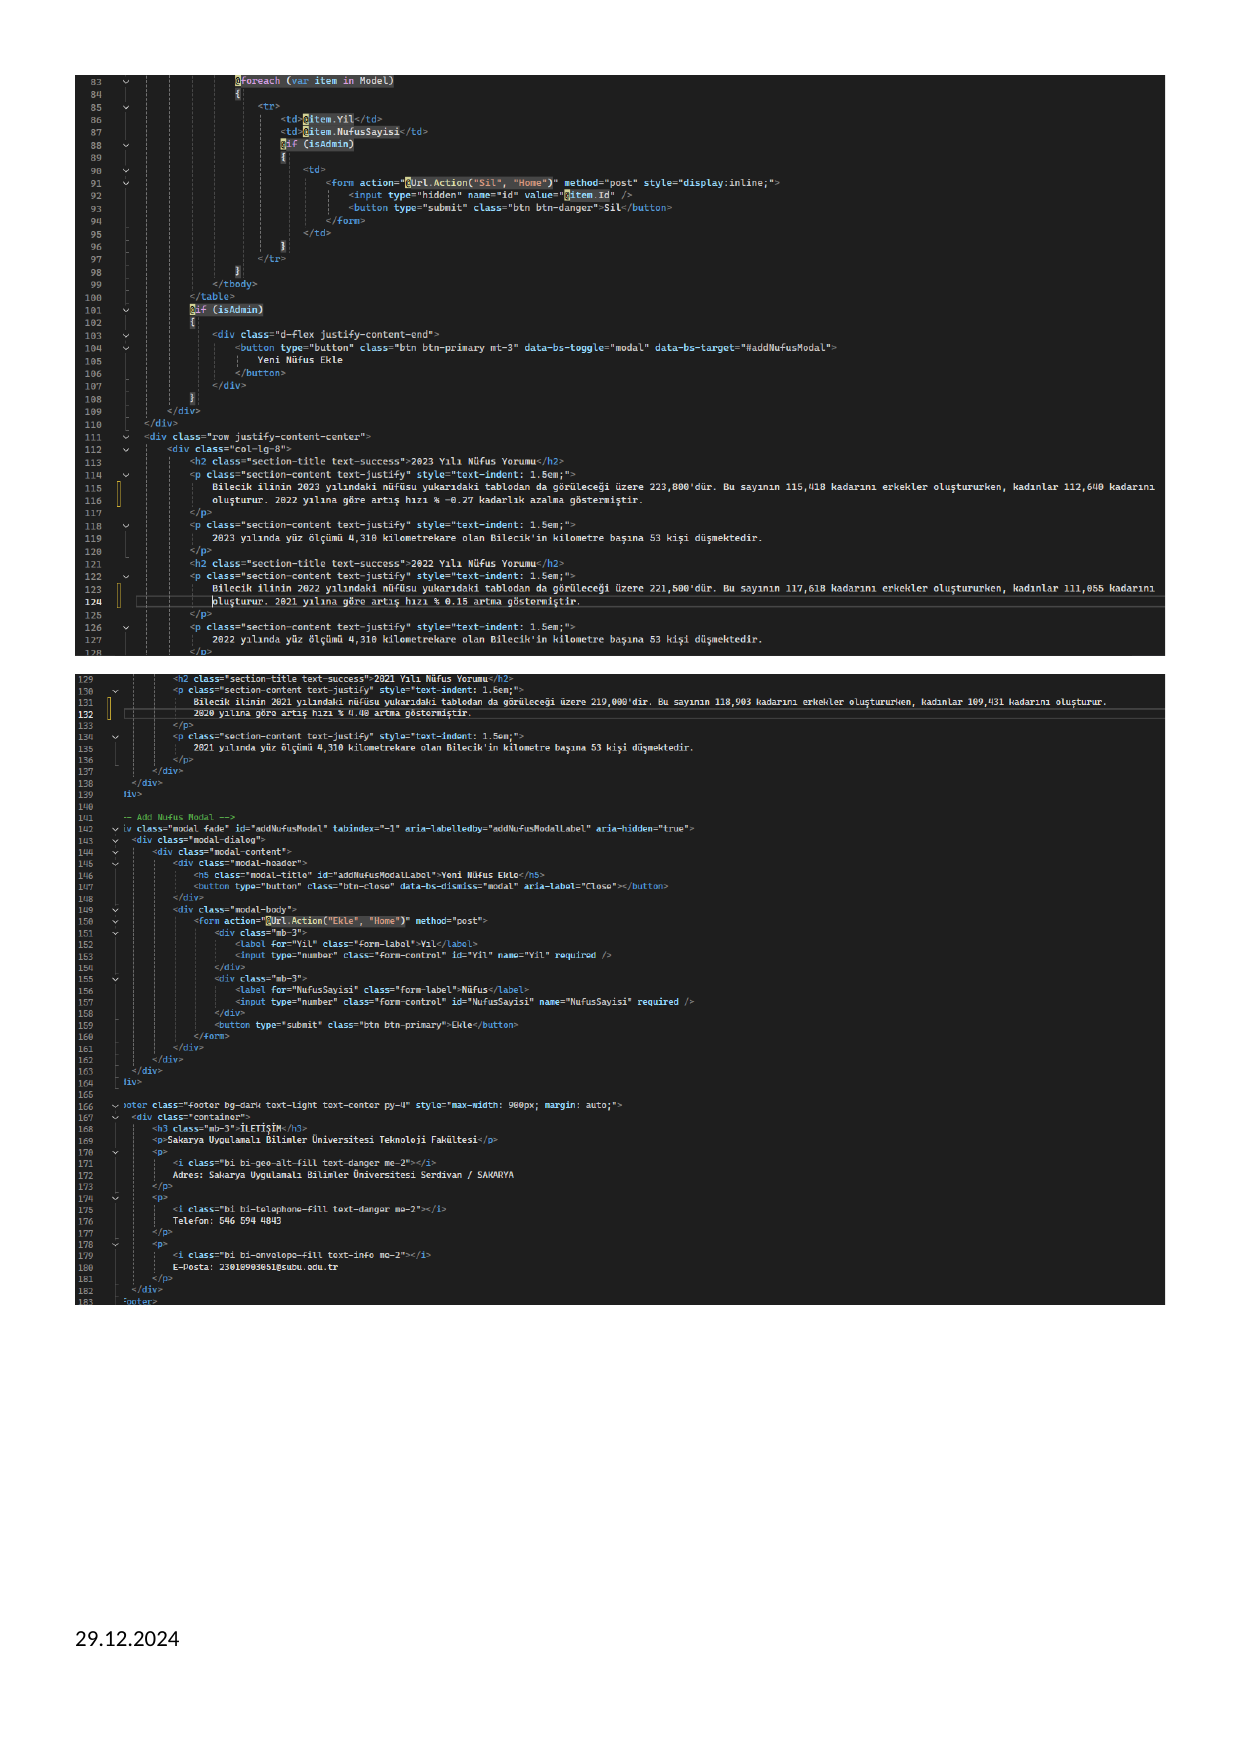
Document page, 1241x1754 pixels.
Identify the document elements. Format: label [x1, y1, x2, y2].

picture [75, 674, 1166, 1305]
picture [75, 75, 1166, 656]
